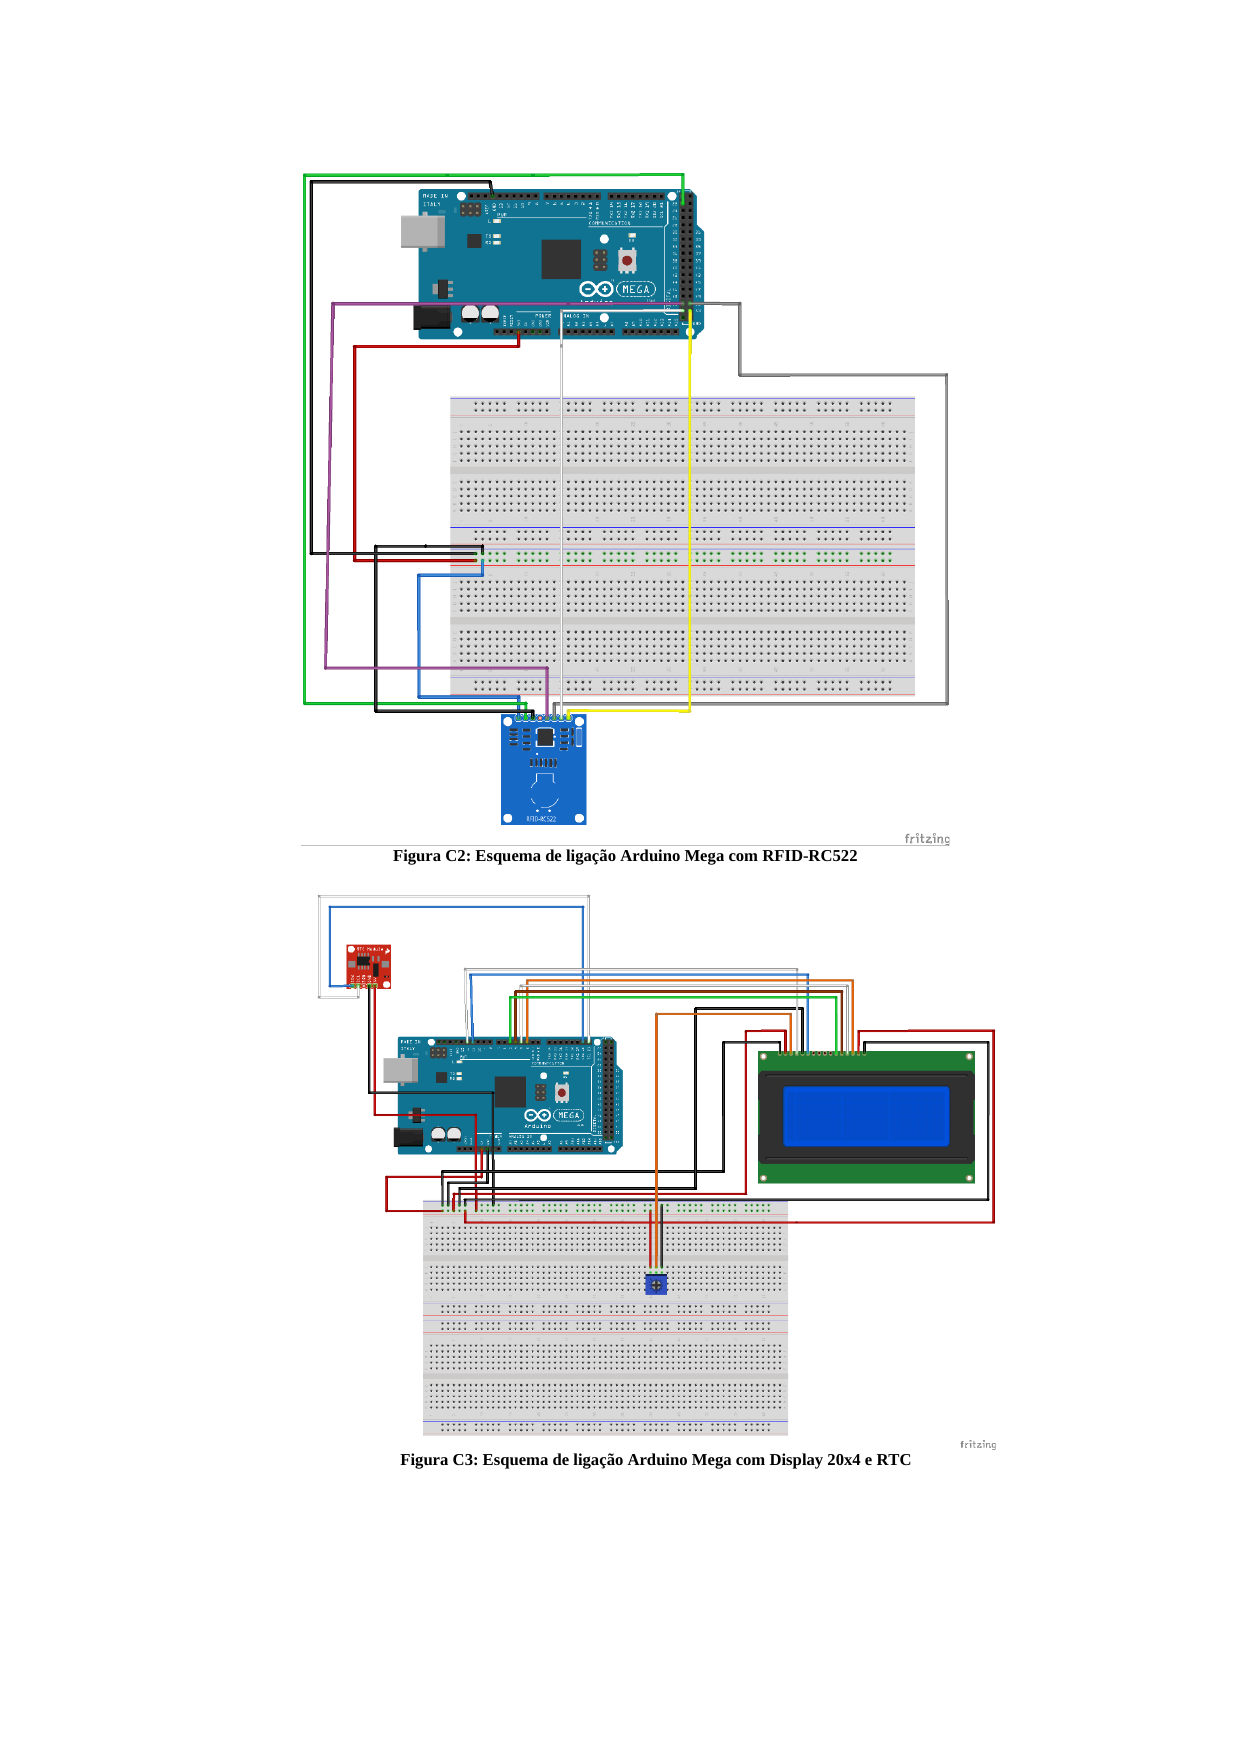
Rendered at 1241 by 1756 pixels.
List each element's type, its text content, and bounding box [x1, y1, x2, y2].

picture [301, 172, 950, 846]
picture [316, 893, 996, 1450]
text Figura C3: Esquema de ligação Arduino Mega com Display 20x4 e RTC [236, 1450, 1076, 1469]
